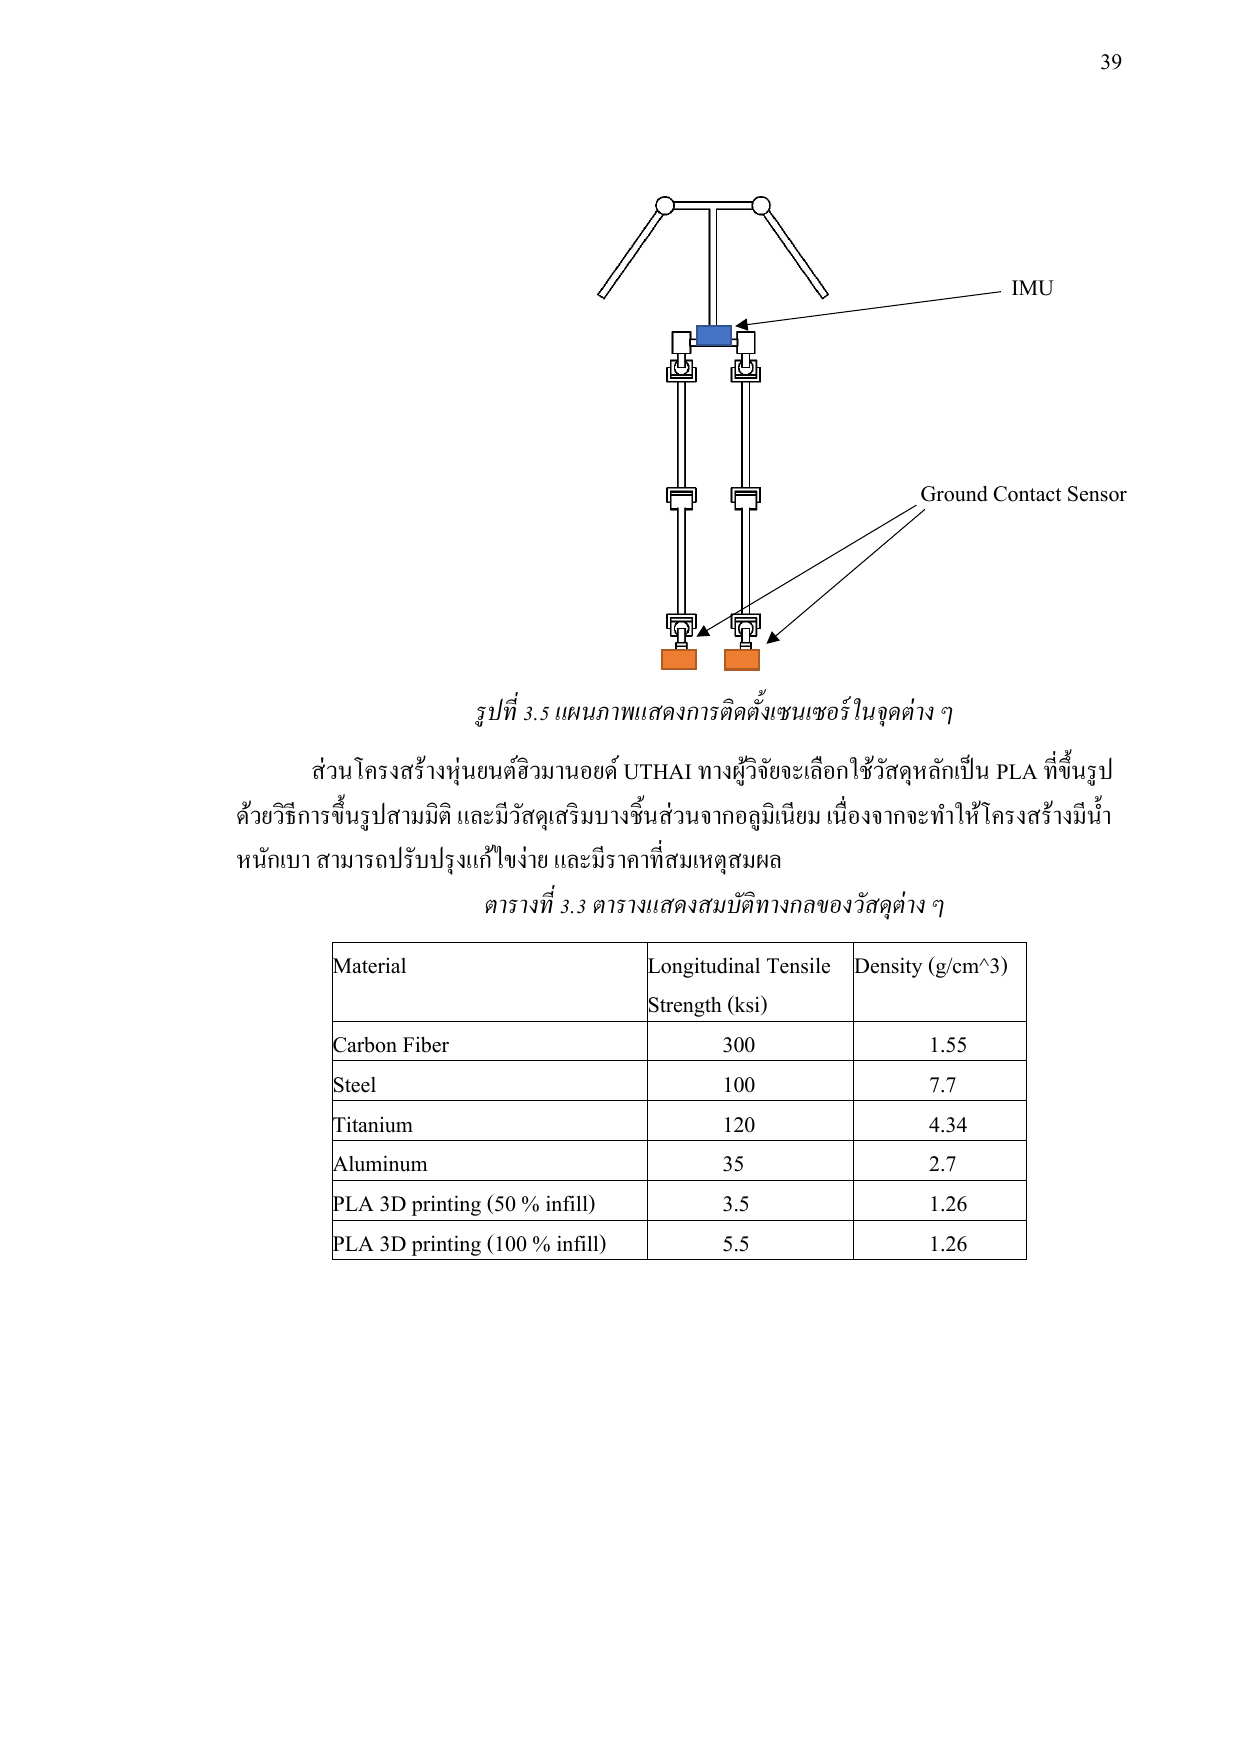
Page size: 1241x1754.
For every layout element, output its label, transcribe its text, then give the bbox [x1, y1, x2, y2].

table_cell PLA 3D printing (100 % infill) [333, 1221, 647, 1259]
table_cell 1.55 [854, 1022, 1026, 1060]
text ตารางที่ 3.3 ตารางแสดงสมบัติทางกลของวัสดุต่าง ๆ [236, 882, 1122, 921]
table_header Density (g/cm^3) [854, 943, 1026, 1021]
table_cell 7.7 [854, 1061, 1026, 1100]
table_cell 35 [648, 1141, 853, 1180]
table_cell 1.26 [854, 1221, 1026, 1259]
table_cell Carbon Fiber [333, 1022, 647, 1060]
text รูปที่ 3.5 แผนภาพแสดงการติดตั้งเซนเซอร์ในจุดต่าง ๆ [236, 689, 1122, 728]
table_cell 5.5 [648, 1221, 853, 1259]
table_header Material [333, 943, 647, 1021]
text ส่วนโครงสร้างหุ่นยนต์ฮิวมานอยด์ UTHAI ทางผู้วิจัยจะเลือกใช้วัสดุหลักเป็น PLA ที่ขึ้นรูปด้วยวิธีการขึ้นรูปสามมิติ และมีวัสดุเสริมบางชิ้นส่วนจากอลูมิเนียม เนื่องจากจะทำให้โครงสร้างมีน้ำหนักเบา สามารถปรับปรุงแก้ไขง่าย และมีราคาที่สมเหตุสมผล [236, 749, 1122, 877]
table_cell PLA 3D printing (50 % infill) [333, 1181, 647, 1219]
table_cell 120 [648, 1101, 853, 1140]
table_cell Aluminum [333, 1141, 647, 1180]
table_header Longitudinal Tensile Strength (ksi) [648, 943, 853, 1021]
table_cell 2.7 [854, 1141, 1026, 1180]
table_cell 3.5 [648, 1181, 853, 1219]
picture [573, 177, 860, 684]
table_cell 1.26 [854, 1181, 1026, 1219]
table_cell 4.34 [854, 1101, 1026, 1140]
table_cell Steel [333, 1061, 647, 1100]
table_cell Titanium [333, 1101, 647, 1140]
table_cell 300 [648, 1022, 853, 1060]
table_cell 100 [648, 1061, 853, 1100]
